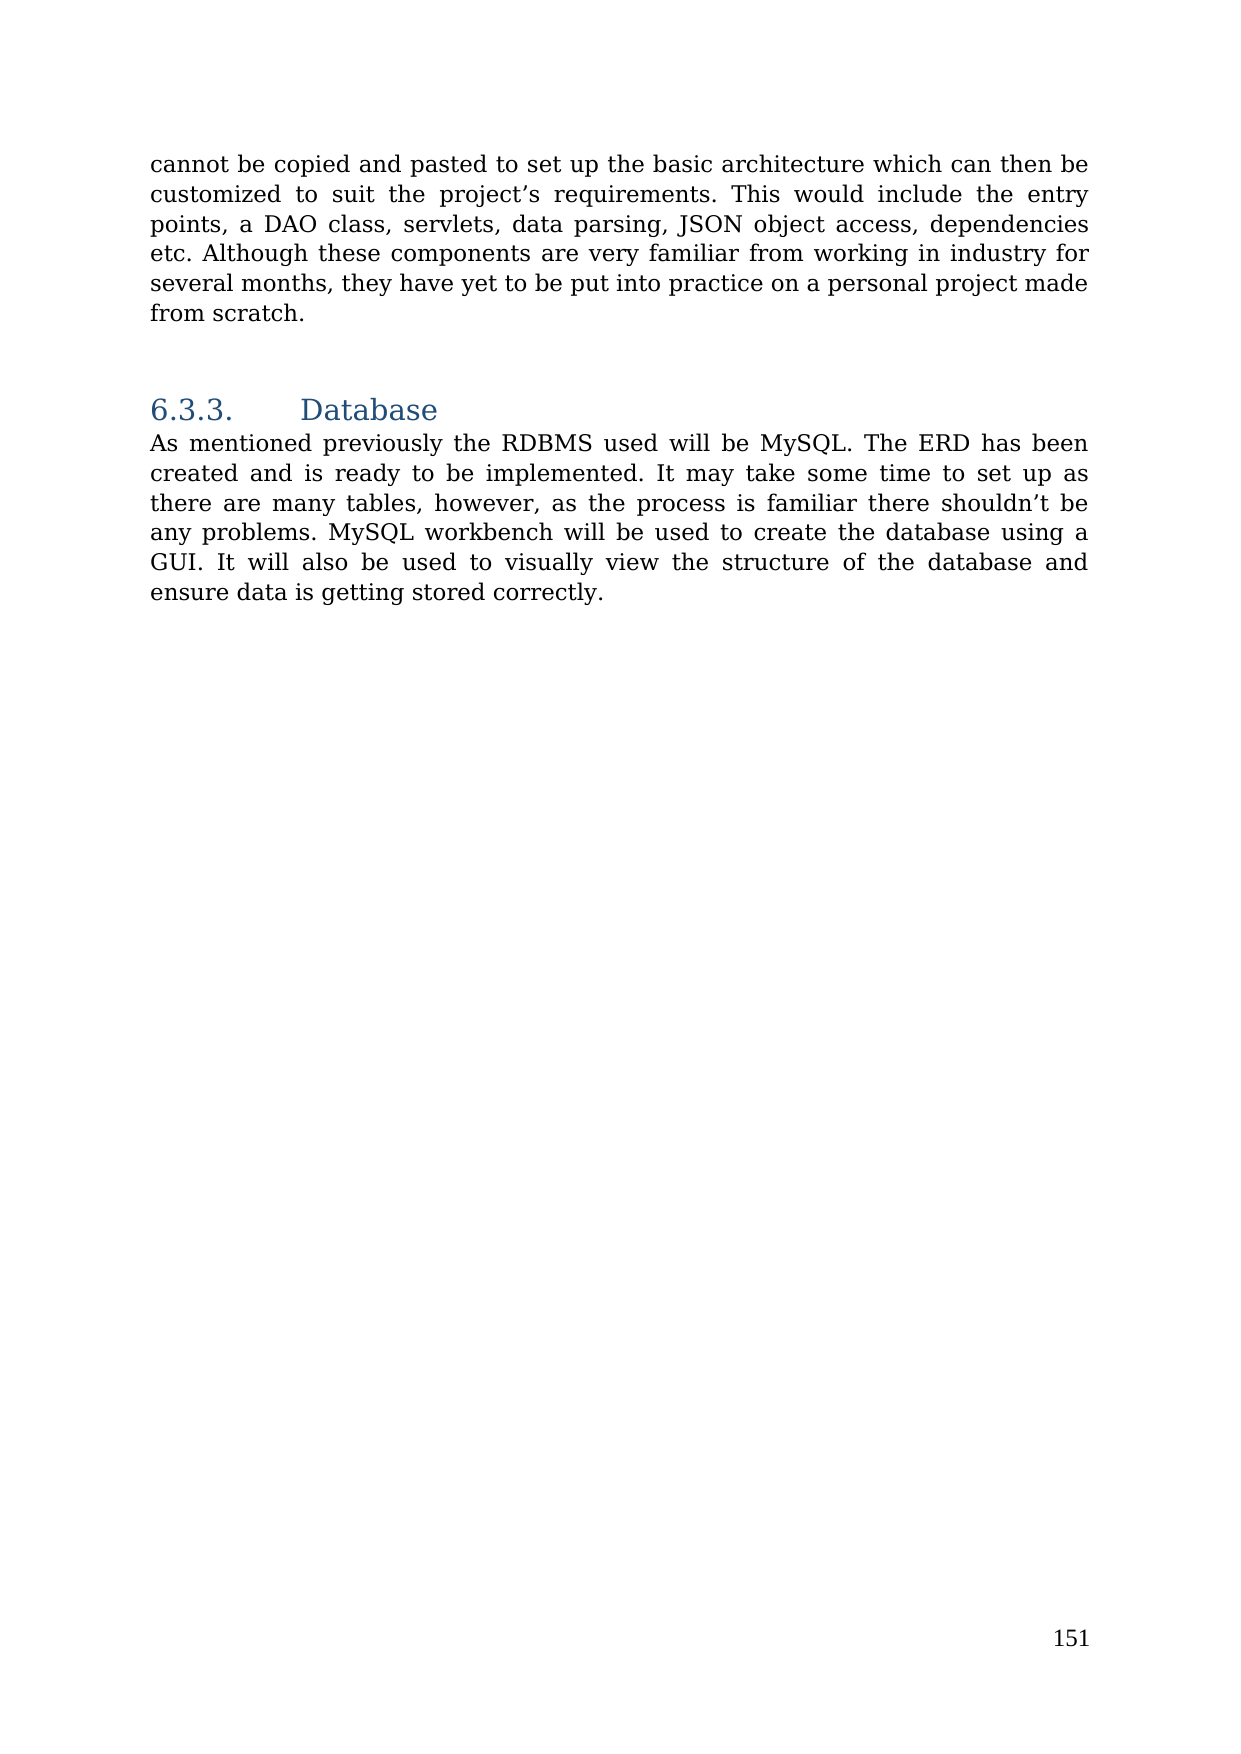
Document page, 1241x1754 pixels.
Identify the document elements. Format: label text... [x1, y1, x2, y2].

text As mentioned previously the RDBMS used will be MySQL. The ERD has been created and is ready to be implemented. It may take some time to set up as there are many tables, however, as the process is familiar there shouldn’t be any problems. MySQL workbench will be used to create the database using a GUI. It will also be used to visually view the structure of the database and ensure data is getting stored correctly. [150, 429, 1090, 605]
subtitle Database [150, 391, 1090, 426]
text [150, 150, 1090, 326]
